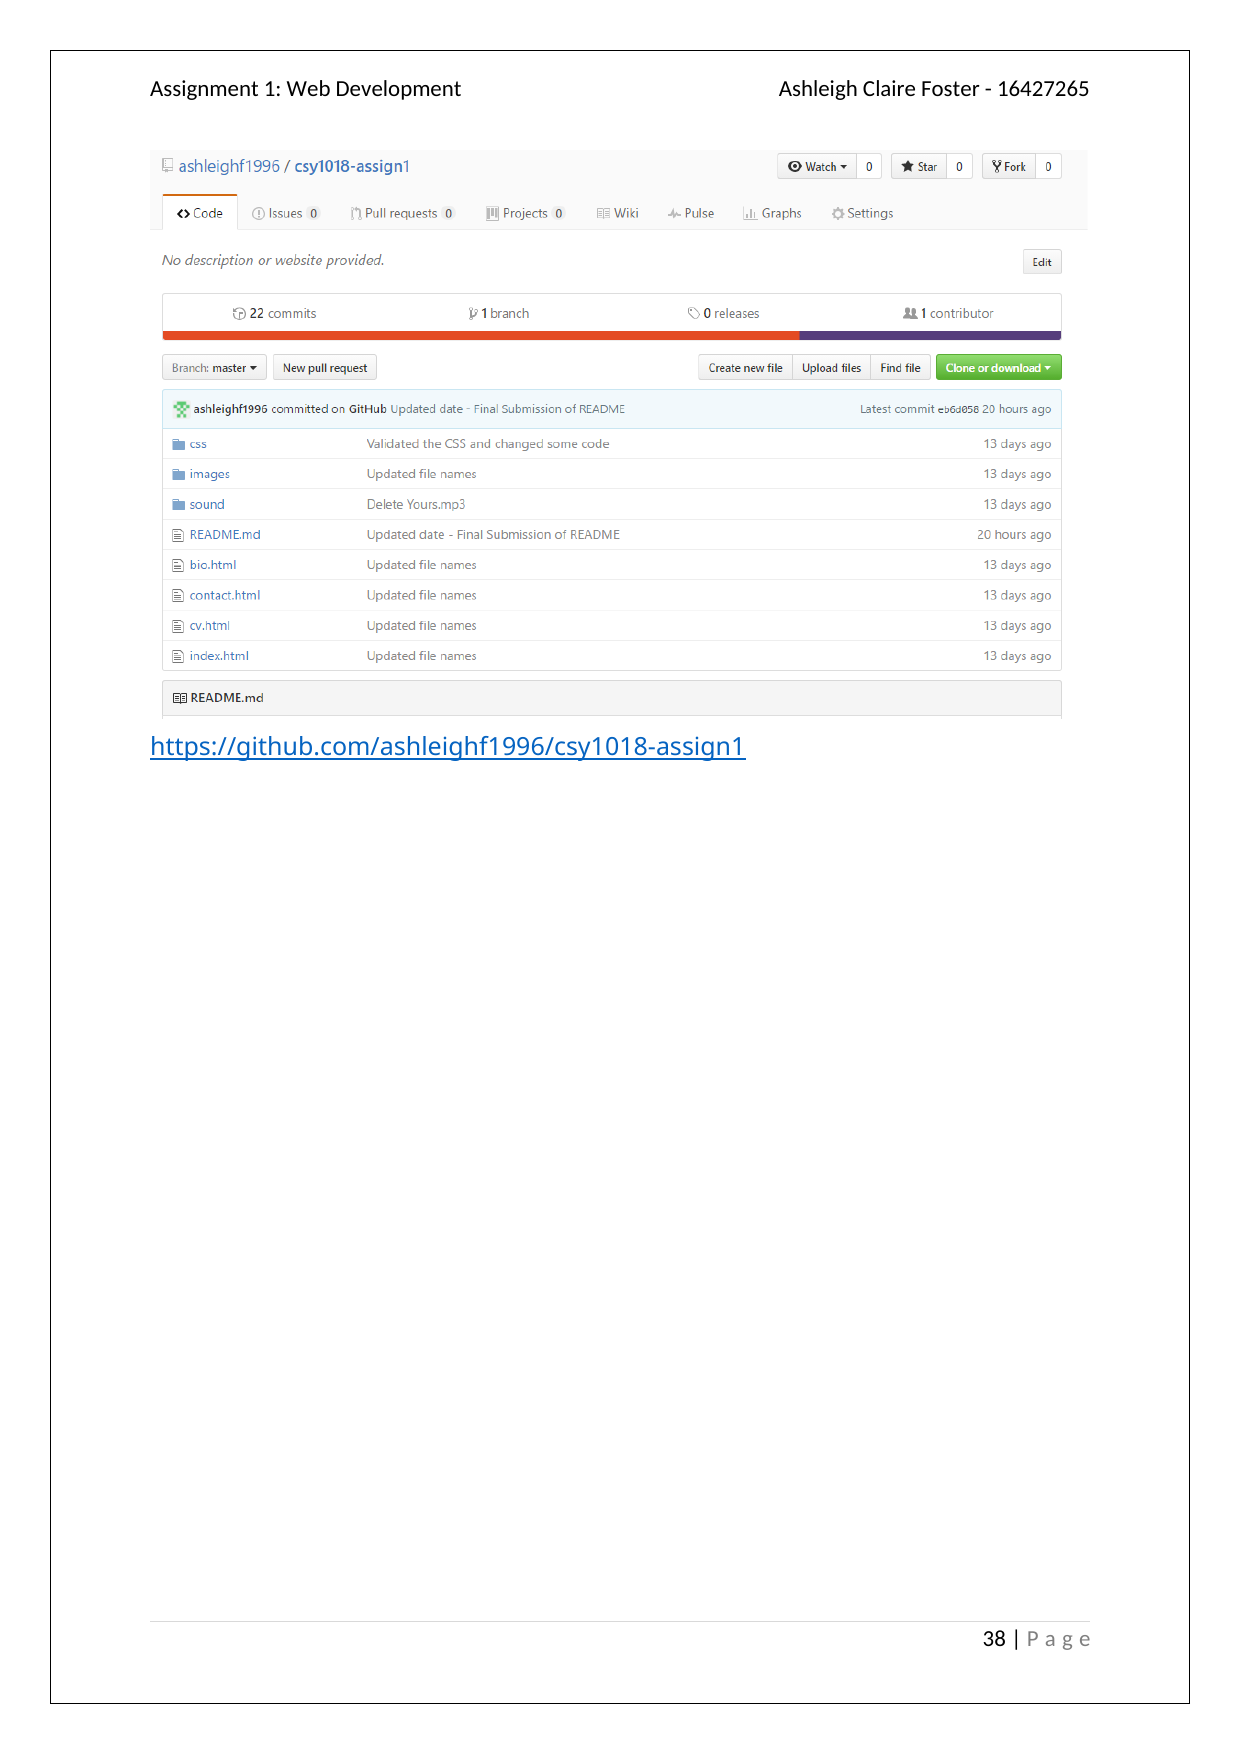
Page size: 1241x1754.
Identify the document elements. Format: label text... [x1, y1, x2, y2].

picture [150, 150, 1087, 719]
